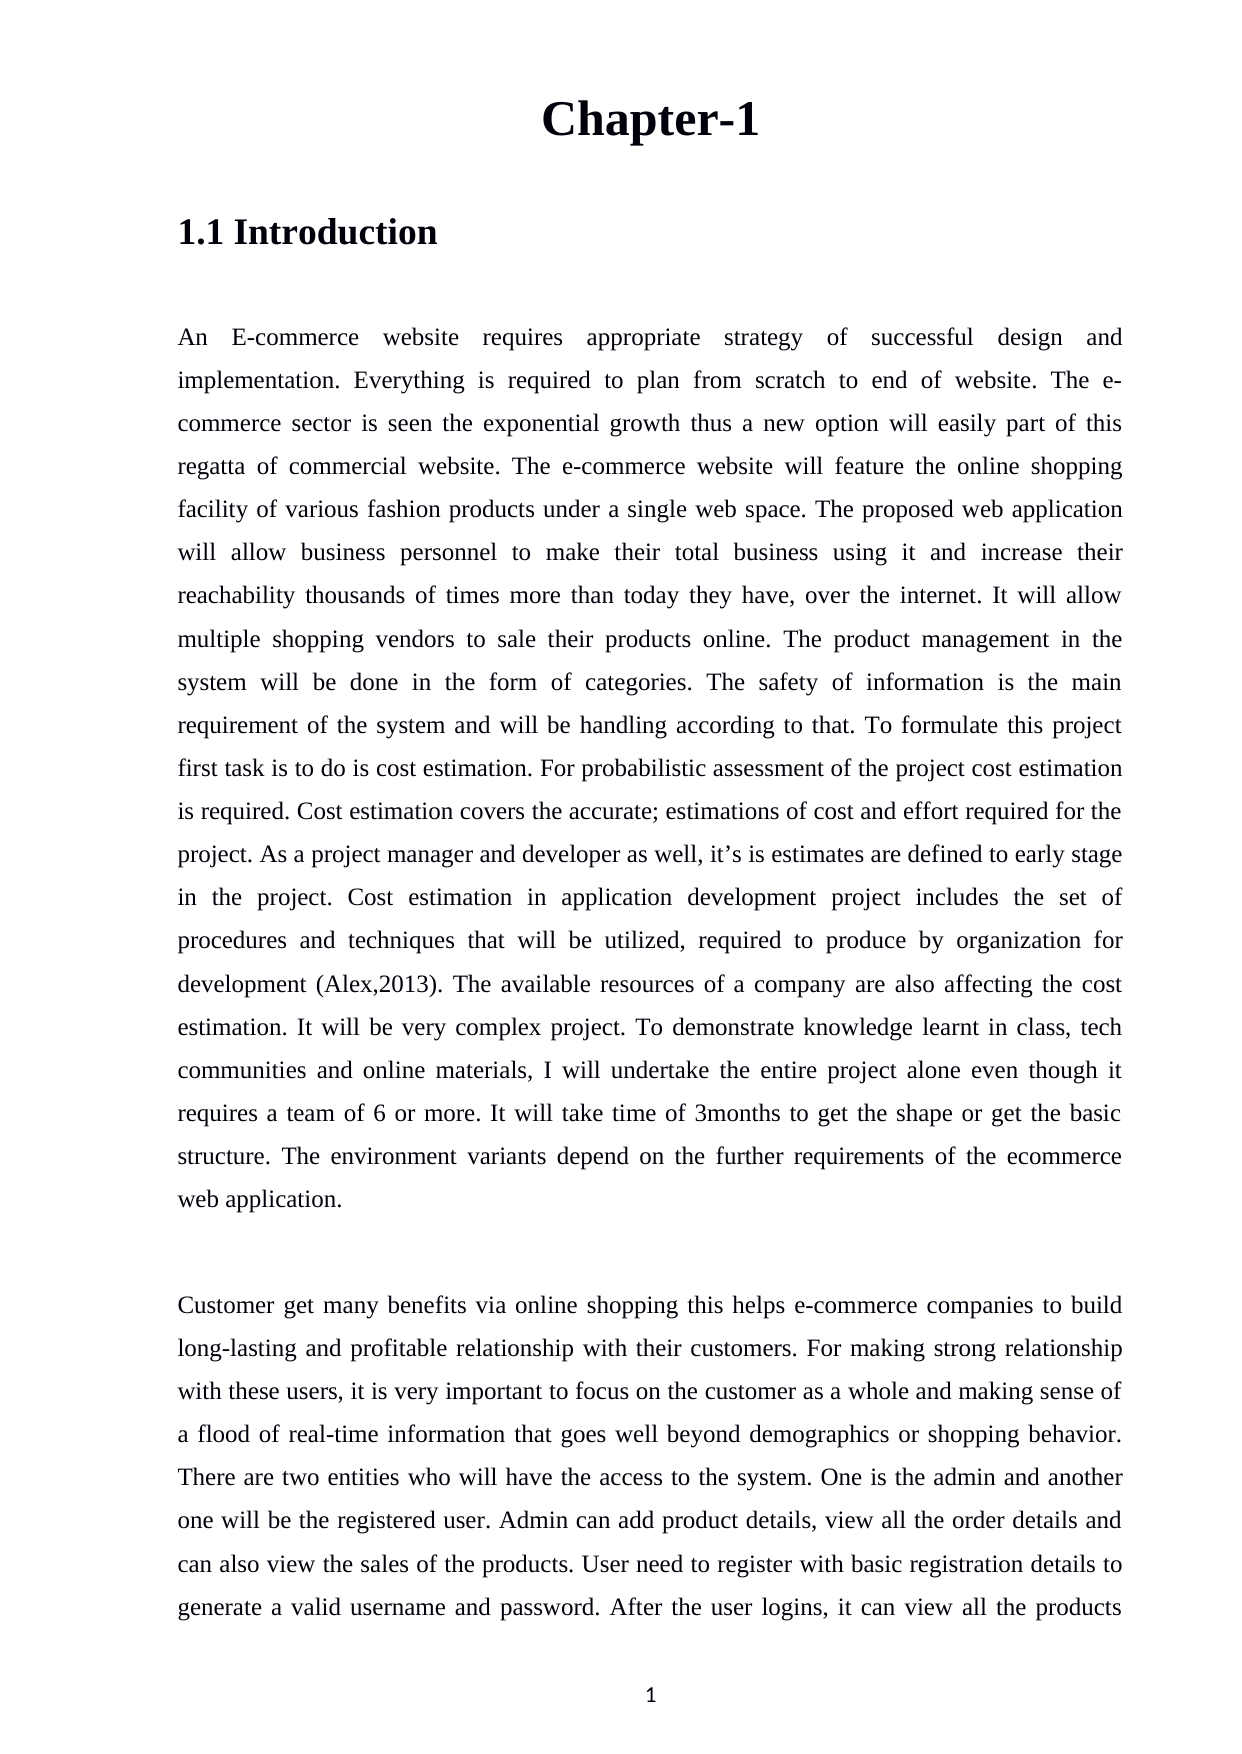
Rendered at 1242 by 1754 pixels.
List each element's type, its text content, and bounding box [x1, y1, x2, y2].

text Chapter-1 [177, 89, 1123, 146]
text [177, 1290, 1123, 1621]
text An E-commerce website requires appropriate strategy of successful design and implementation. Everything is required to plan from scratch to end of website. The e-commerce sector is seen the exponential growth thus a new option will easily part of this regatta of commercial website. The e-commerce website will feature the online shopping facility of various fashion products under a single web space. The proposed web application will allow business personnel to make their total business using it and increase their reachability thousands of times more than today they have, over the internet. It will allow multiple shopping vendors to sale their products online. The product management in the system will be done in the form of categories. The safety of information is the main requirement of the system and will be handling according to that. To formulate this project first task is to do is cost estimation. For probabilistic assessment of the project cost estimation is required. Cost estimation covers the accurate; estimations of cost and effort required for the project. As a project manager and developer as well, it’s is estimates are defined to early stage in the project. Cost estimation in application development project includes the set of procedures and techniques that will be utilized, required to produce by organization for development (Alex,2013). The available resources of a company are also affecting the cost estimation. It will be very complex project. To demonstrate knowledge learnt in class, tech communities and online materials, I will undertake the entire project alone even though it requires a team of 6 or more. It will take time of 3months to get the shape or get the basic structure. The environment variants depend on the further requirements of the ecommerce web application. [177, 322, 1123, 1213]
list Introduction [177, 210, 1123, 253]
